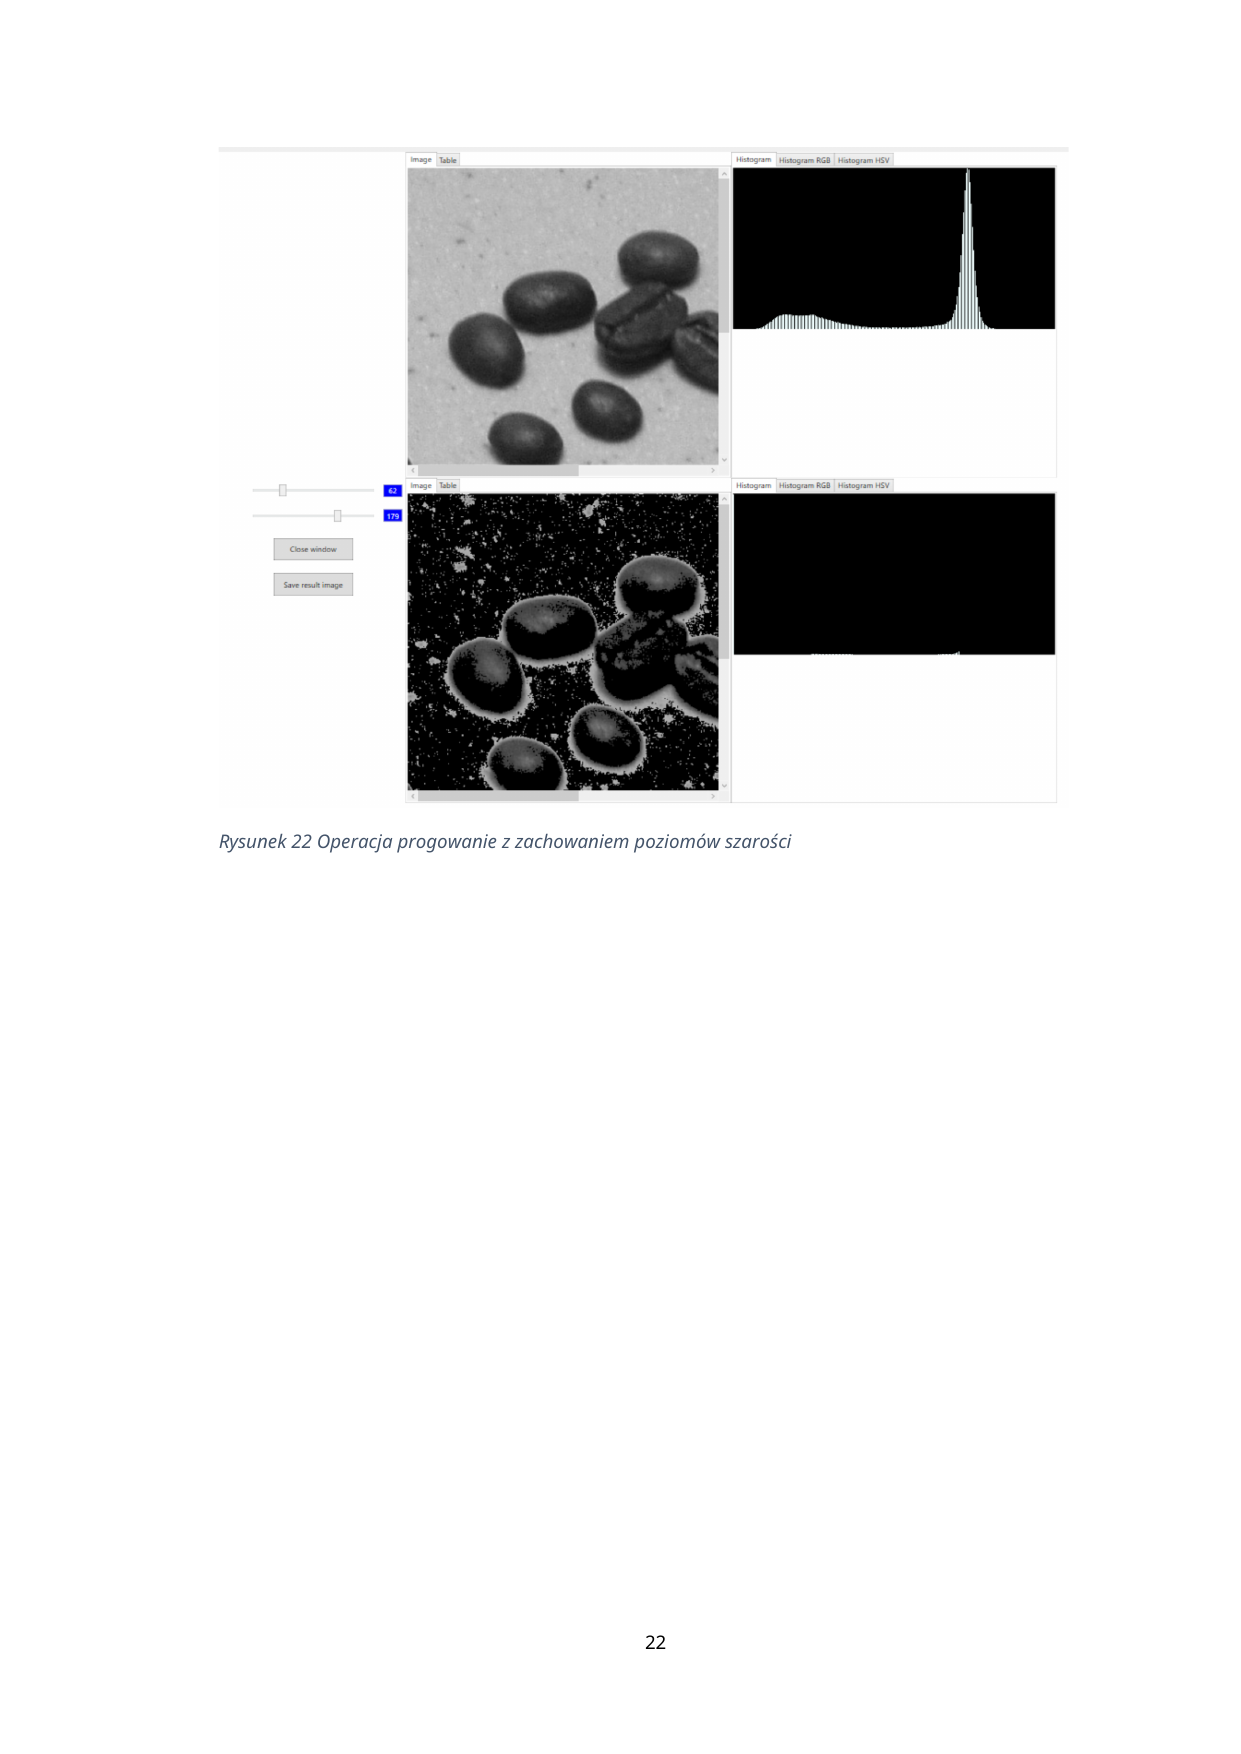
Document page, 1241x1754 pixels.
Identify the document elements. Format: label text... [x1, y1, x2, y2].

picture [218, 147, 1069, 808]
text Rysunek 22 Operacja progowanie z zachowaniem poziomów szarości [183, 828, 1093, 854]
